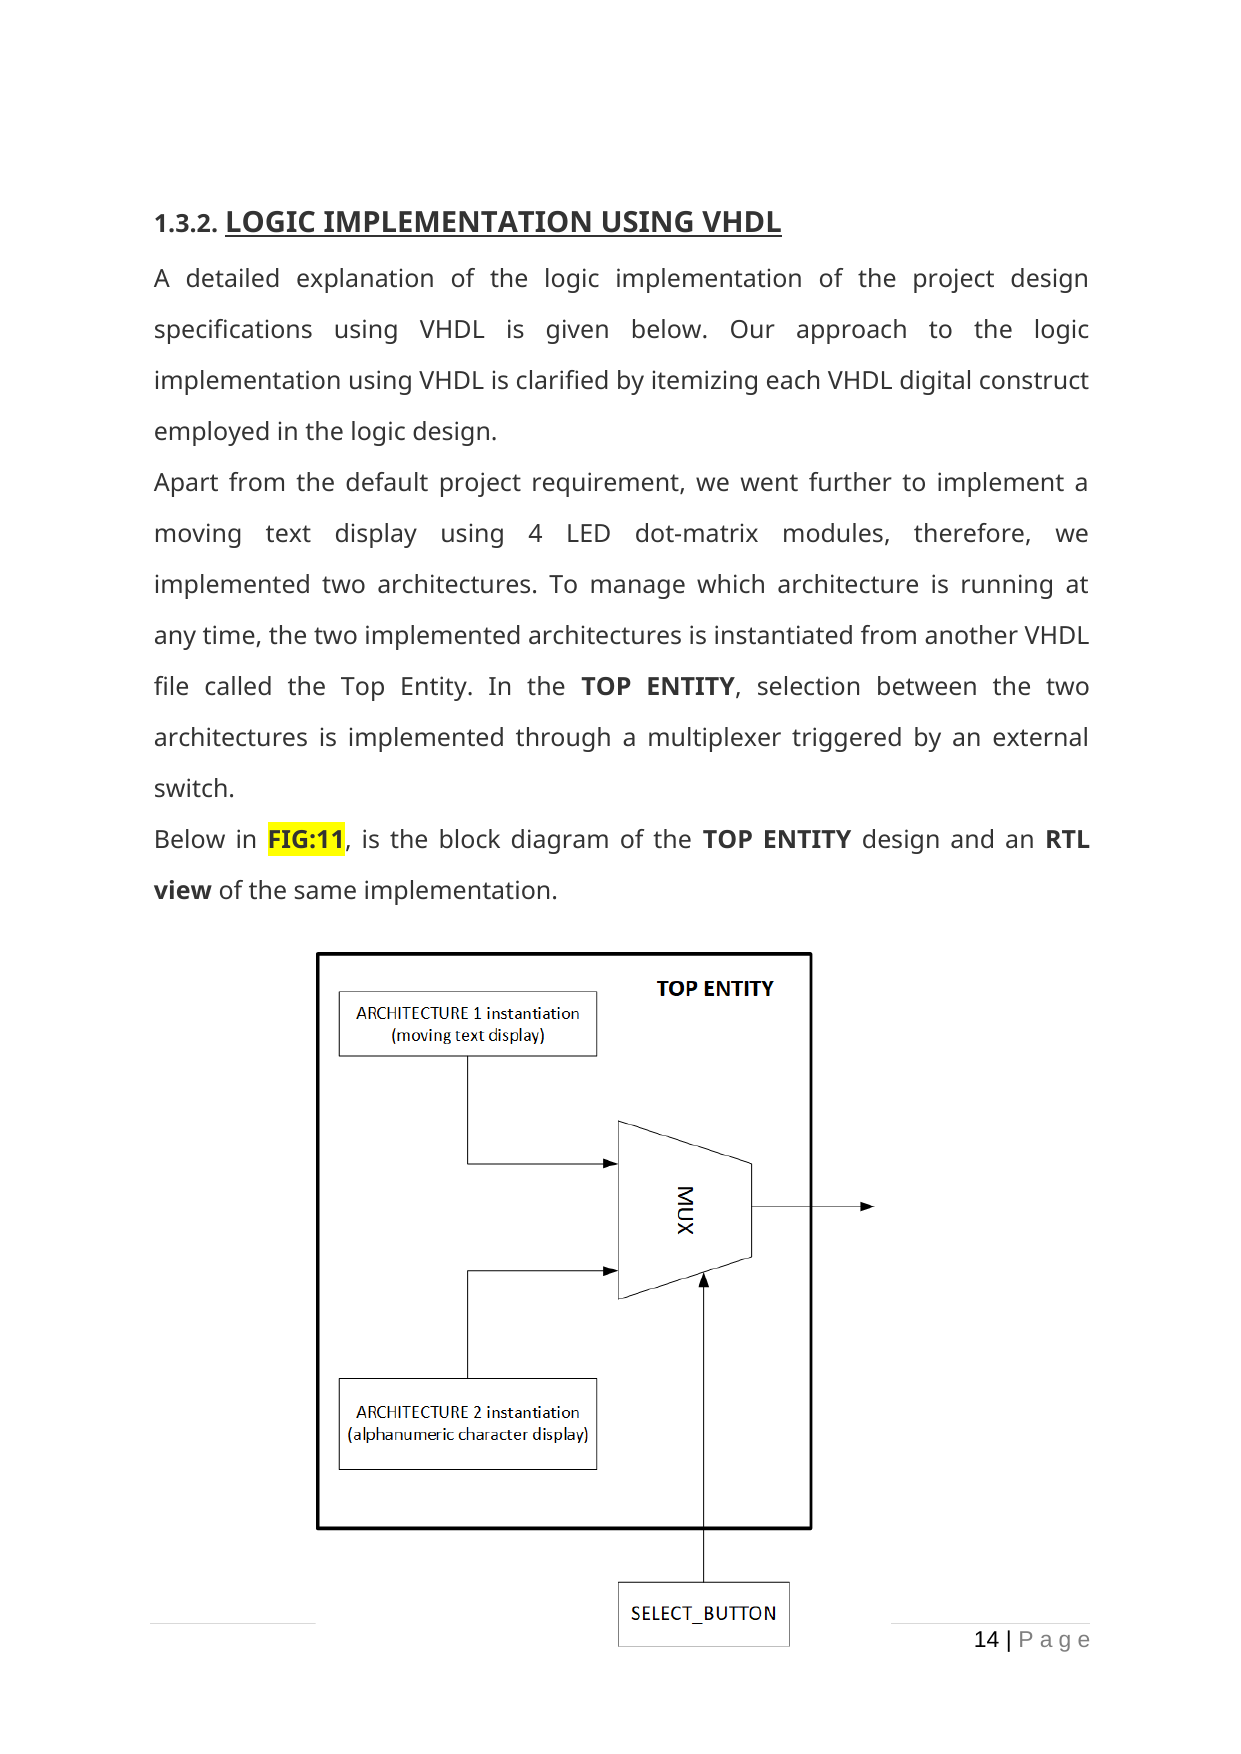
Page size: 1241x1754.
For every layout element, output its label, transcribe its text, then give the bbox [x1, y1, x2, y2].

text Below in FIG:11, is the block diagram of the TOP ENTITY design and an RTL view of the same implementation. [154, 822, 1090, 907]
text Apart from the default project requirement, we went further to implement a moving text display using 4 LED dot-matrix modules, therefore, we implemented two architectures. To manage which architecture is running at any time, the two implemented architectures is instantiated from another VHDL file called the Top Entity. In the TOP ENTITY, selection between the two architectures is implemented through a multiplexer triggered by an external switch. [154, 465, 1090, 805]
picture [315, 952, 891, 1647]
text A detailed explanation of the logic implementation of the project design specifications using VHDL is given below. Our approach to the logic implementation using VHDL is clarified by itemizing each VHDL digital construct employed in the logic design. [154, 261, 1090, 448]
list LOGIC IMPLEMENTATION USING VHDL [154, 201, 1090, 241]
